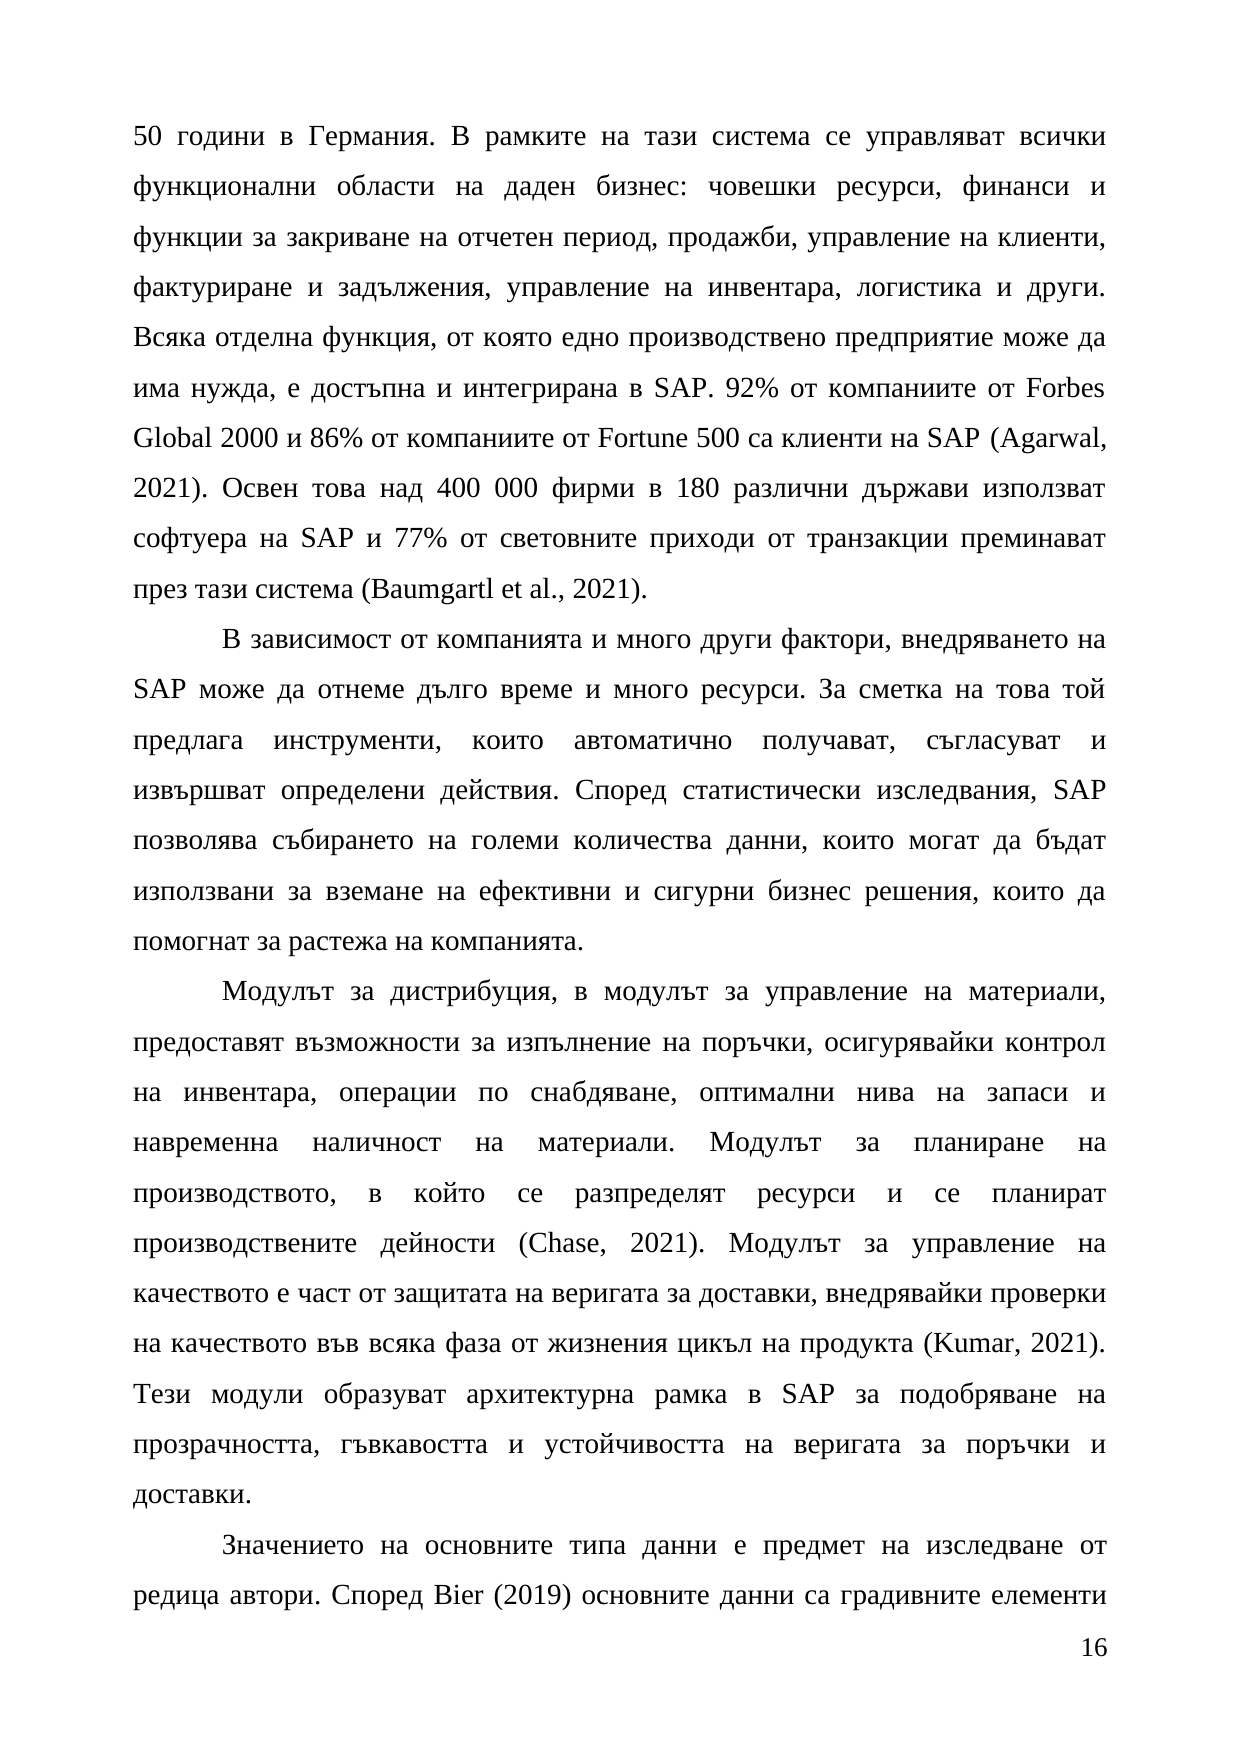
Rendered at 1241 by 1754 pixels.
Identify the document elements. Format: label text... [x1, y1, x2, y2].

text В зависимост от компанията и много други фактори, внедряването на SAP може да отнеме дълго време и много ресурси. За сметка на това той предлага инструменти, които автоматично получават, съгласуват и извършват определени действия. Според статистически изследвания, SAP позволява събирането на големи количества данни, които могат да бъдат използвани за вземане на ефективни и сигурни бизнес решения, които да помогнат за растежа на компанията. [133, 621, 1107, 957]
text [133, 118, 1107, 604]
text Модулът за дистрибуция, в модулът за управление на материали, предоставят възможности за изпълнение на поръчки, осигурявайки контрол на инвентара, операции по снабдяване, оптимални нива на запаси и навременна наличност на материали. Модулът за планиране на производството, в който се разпределят ресурси и се планират производствените дейности (Chase, 2021). Модулът за управление на качеството е част от защитата на веригата за доставки, внедрявайки проверки на качеството във всяка фаза от жизнения цикъл на продукта (Kumar, 2021). Тези модули образуват архитектурна рамка в SAP за подобряване на прозрачността, гъвкавостта и устойчивостта на веригата за поръчки и доставки. [133, 973, 1107, 1510]
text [133, 1527, 1107, 1611]
